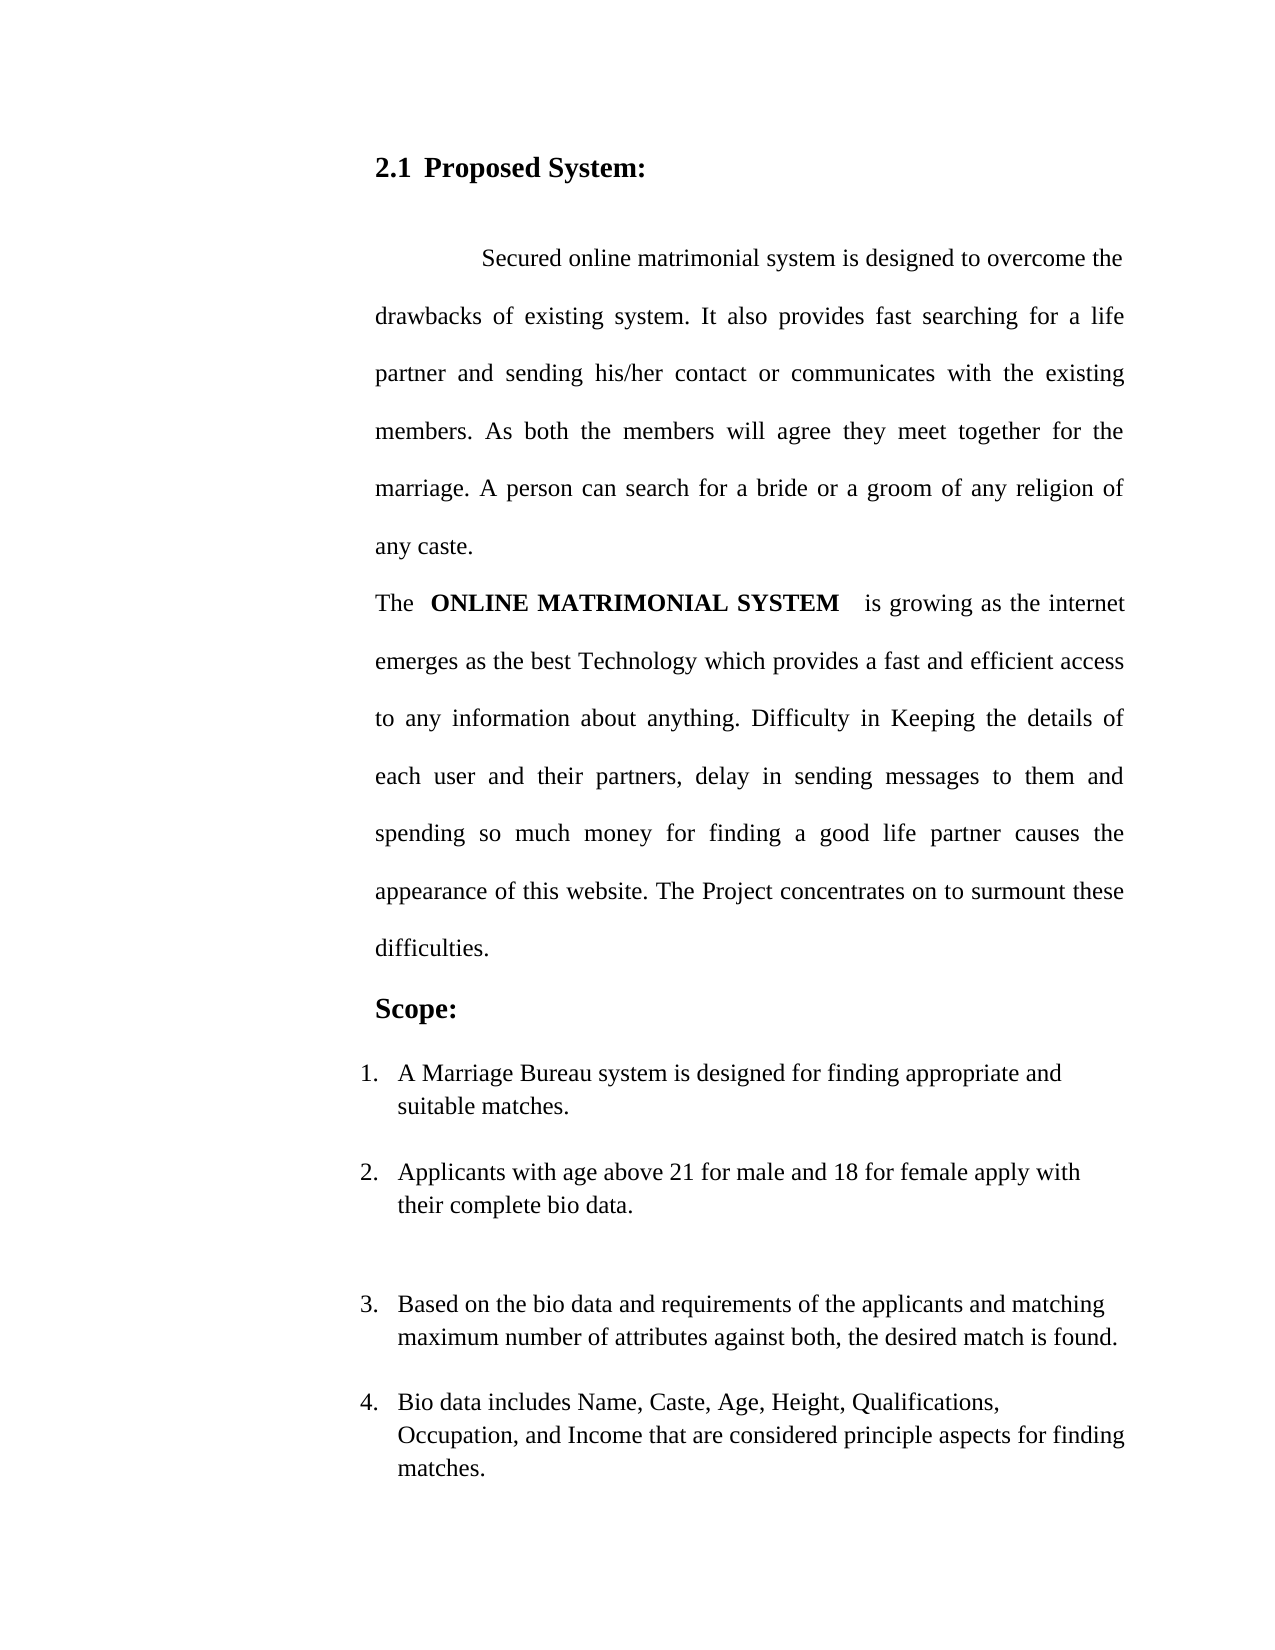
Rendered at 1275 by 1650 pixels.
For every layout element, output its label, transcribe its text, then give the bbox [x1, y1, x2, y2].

text 2.1 Proposed System: [375, 150, 1125, 183]
text Secured online matrimonial system is designed to overcome the drawbacks of existing system. It also provides fast searching for a life partner and sending his/her contact or communicates with the existing members. As both the members will agree they meet together for the marriage. A person can search for a bride or a groom of any religion of any caste. [375, 243, 1125, 560]
list A Marriage Bureau system is designed for finding appropriate and suitable matches. [360, 1058, 1125, 1120]
list Based on the bio data and requirements of the applicants and matching maximum number of attributes against both, the desired match is found. [360, 1289, 1125, 1351]
text The ONLINE MATRIMONIAL SYSTEM is growing as the internet emerges as the best Technology which provides a fast and efficient access to any information about anything. Difficulty in Keeping the details of each user and their partners, delay in sending messages to them and spending so much money for finding a good life partner causes the appearance of this website. The Project concentrates on to surmount these difficulties. [375, 588, 1125, 962]
list Applicants with age above 21 for male and 18 for female apply with their complete bio data. [360, 1157, 1125, 1219]
list Bio data includes Name, Caste, Age, Height, Qualifications, Occupation, and Income that are considered principle aspects for finding matches. [360, 1387, 1125, 1482]
text Scope: [375, 991, 1125, 1024]
